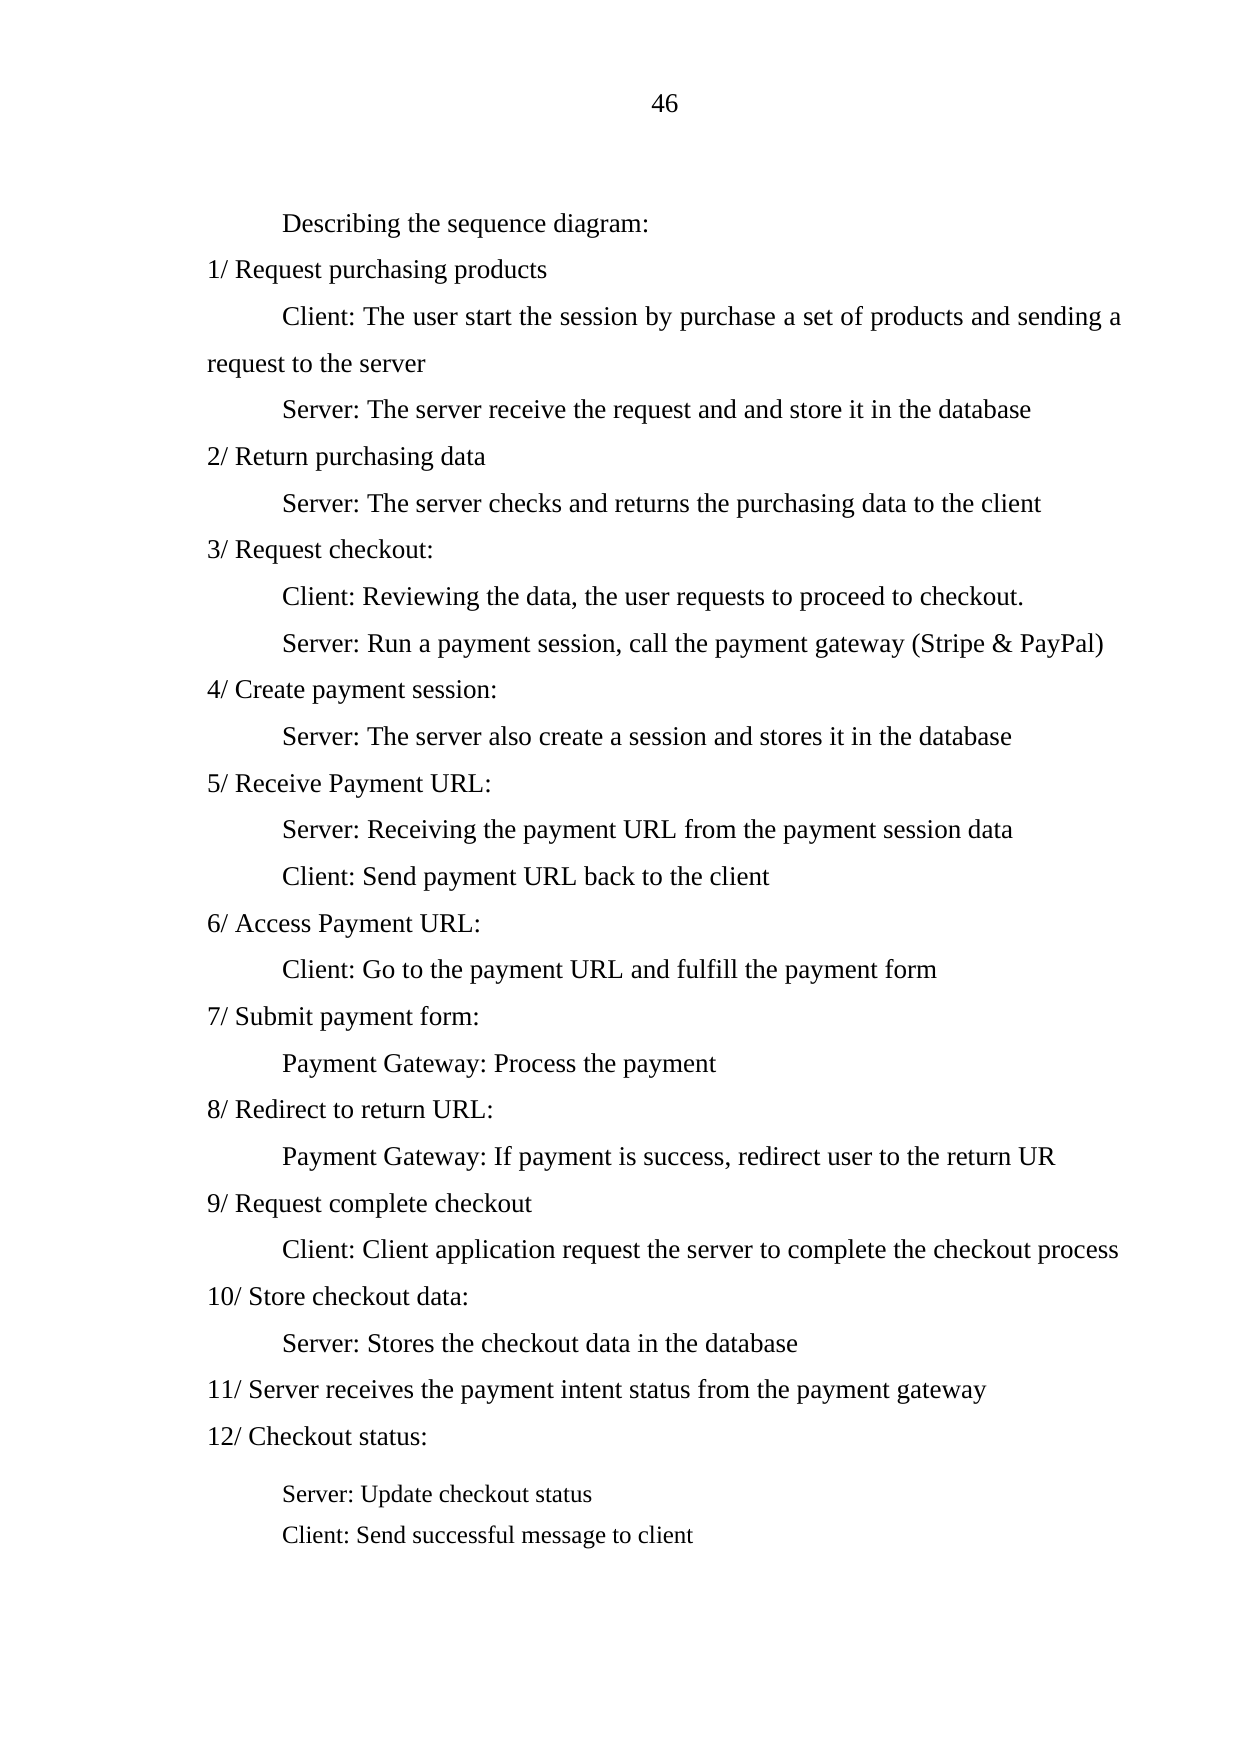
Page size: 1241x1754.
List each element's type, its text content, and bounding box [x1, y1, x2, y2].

list Payment Gateway: Process the payment [207, 1047, 1122, 1078]
list Server: Stores the checkout data in the database [207, 1327, 1122, 1358]
text Server: Update checkout status [207, 1479, 1122, 1508]
list 8/ Redirect to return URL: Payment Gateway: If payment is success, redirect user to the return UR [207, 1093, 1122, 1171]
list 10/ Store checkout data: [207, 1280, 1122, 1311]
list 5/ Receive Payment URL: [207, 767, 1122, 798]
list 12/ Checkout status: [207, 1420, 1122, 1451]
list 4/ Create payment session: [207, 673, 1122, 704]
list Server: Run a payment session, call the payment gateway (Stripe & PayPal) [207, 627, 1122, 658]
list Server: The server also create a session and stores it in the database [207, 720, 1122, 751]
list Client: Go to the payment URL and fulfill the payment form [207, 953, 1122, 984]
list Client: Client application request the server to complete the checkout process [207, 1233, 1122, 1264]
list Server: The server receive the request and and store it in the database [207, 393, 1122, 424]
list Server: Receiving the payment URL from the payment session data [207, 813, 1122, 844]
list 6/ Access Payment URL: [207, 907, 1122, 938]
list 9/ Request complete checkout [207, 1187, 1122, 1218]
list 11/ Server receives the payment intent status from the payment gateway [207, 1373, 1122, 1404]
list Client: The user start the session by purchase a set of products and sending a request to the server [207, 300, 1122, 378]
list Server: The server checks and returns the purchasing data to the client [207, 487, 1122, 518]
list 3/ Request checkout: [207, 533, 1122, 564]
list Client: Reviewing the data, the user requests to proceed to checkout. [207, 580, 1122, 611]
list 1/ Request purchasing products [207, 253, 1122, 284]
list Client: Send payment URL back to the client [207, 860, 1122, 891]
list 2/ Return purchasing data [207, 440, 1122, 471]
text Client: Send successful message to client [207, 1521, 1122, 1549]
text Describing the sequence diagram: [207, 207, 1122, 238]
list 7/ Submit payment form: [207, 1000, 1122, 1031]
